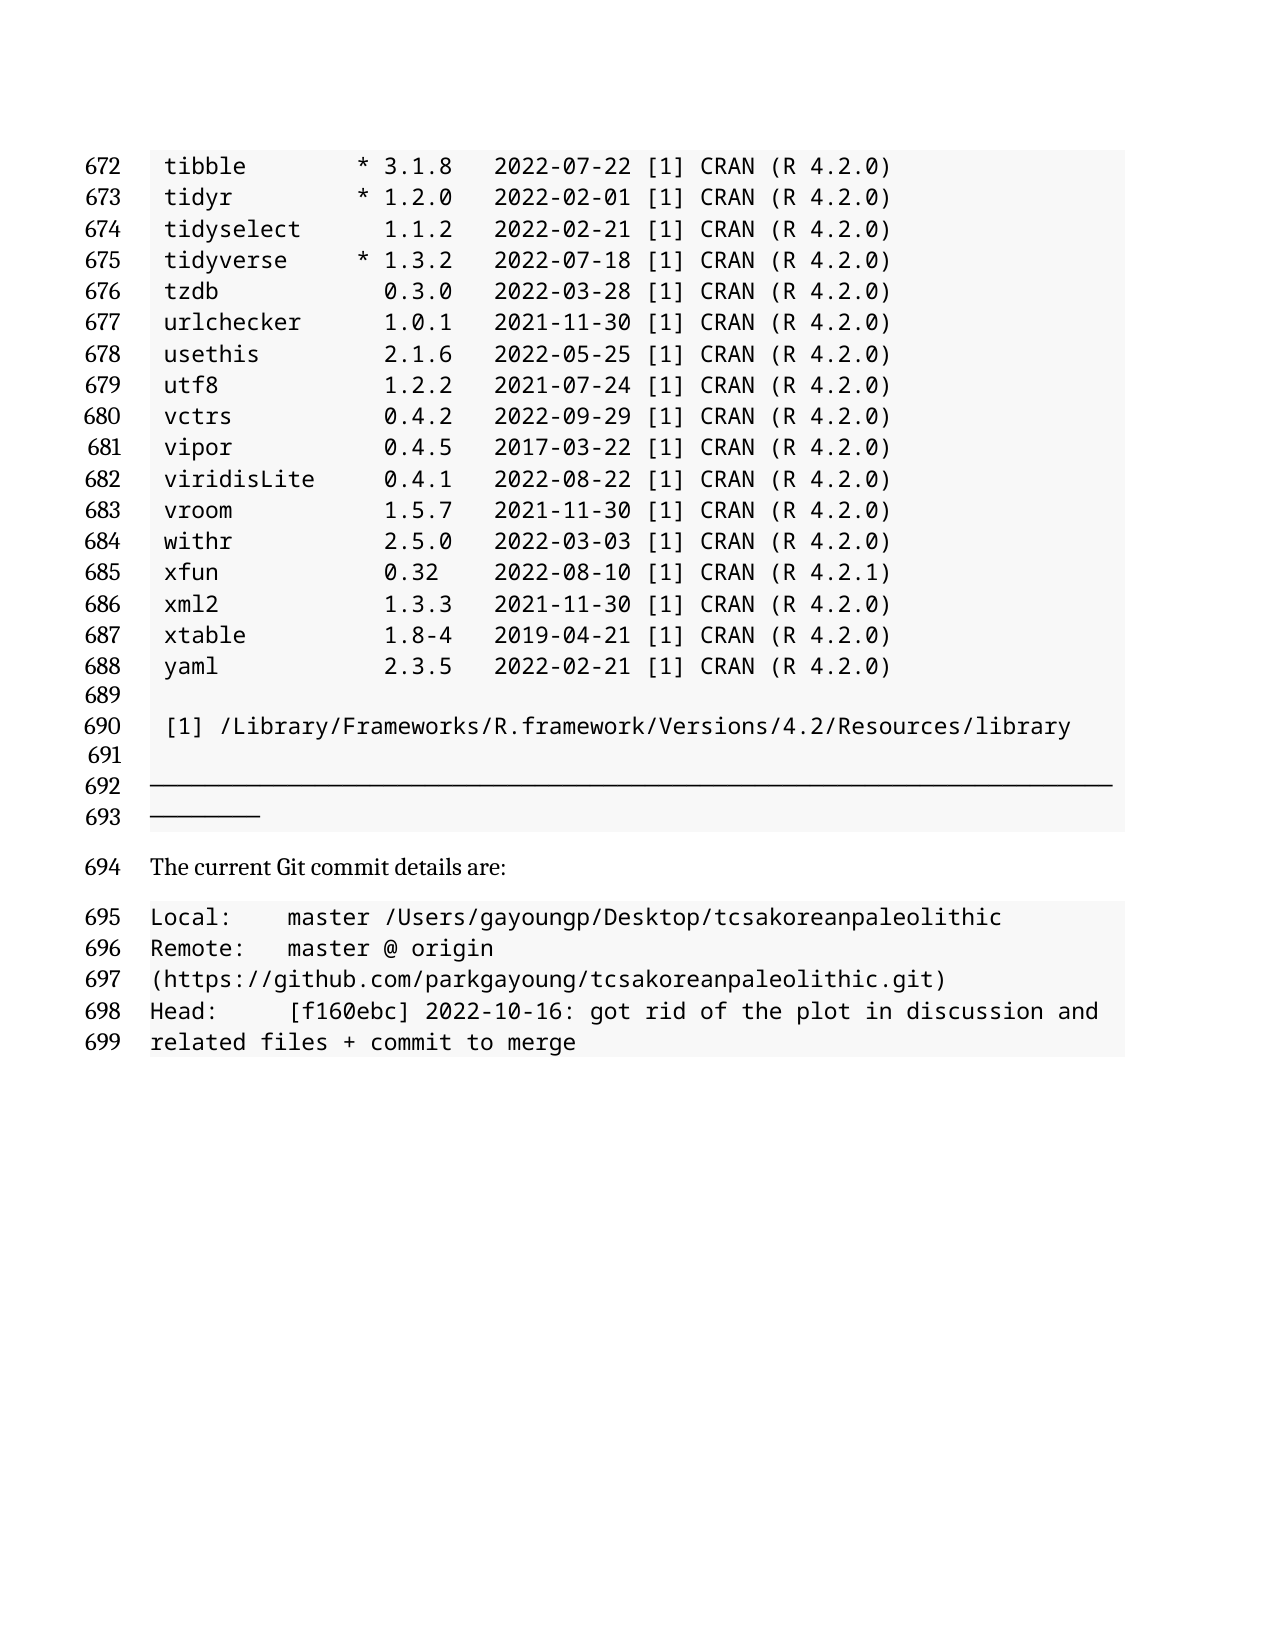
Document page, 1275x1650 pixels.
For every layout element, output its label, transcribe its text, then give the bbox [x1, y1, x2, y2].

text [150, 150, 1125, 832]
text The current Git commit details are: [150, 853, 1125, 882]
text Local: master /Users/gayoungp/Desktop/tcsakoreanpaleolithic Remote: master @ origin (https://github.com/parkgayoung/tcsakoreanpaleolithic.git) Head: [f160ebc] 2022-10-16: got rid of the plot in discussion and related files + commit to merge [150, 901, 1125, 1057]
